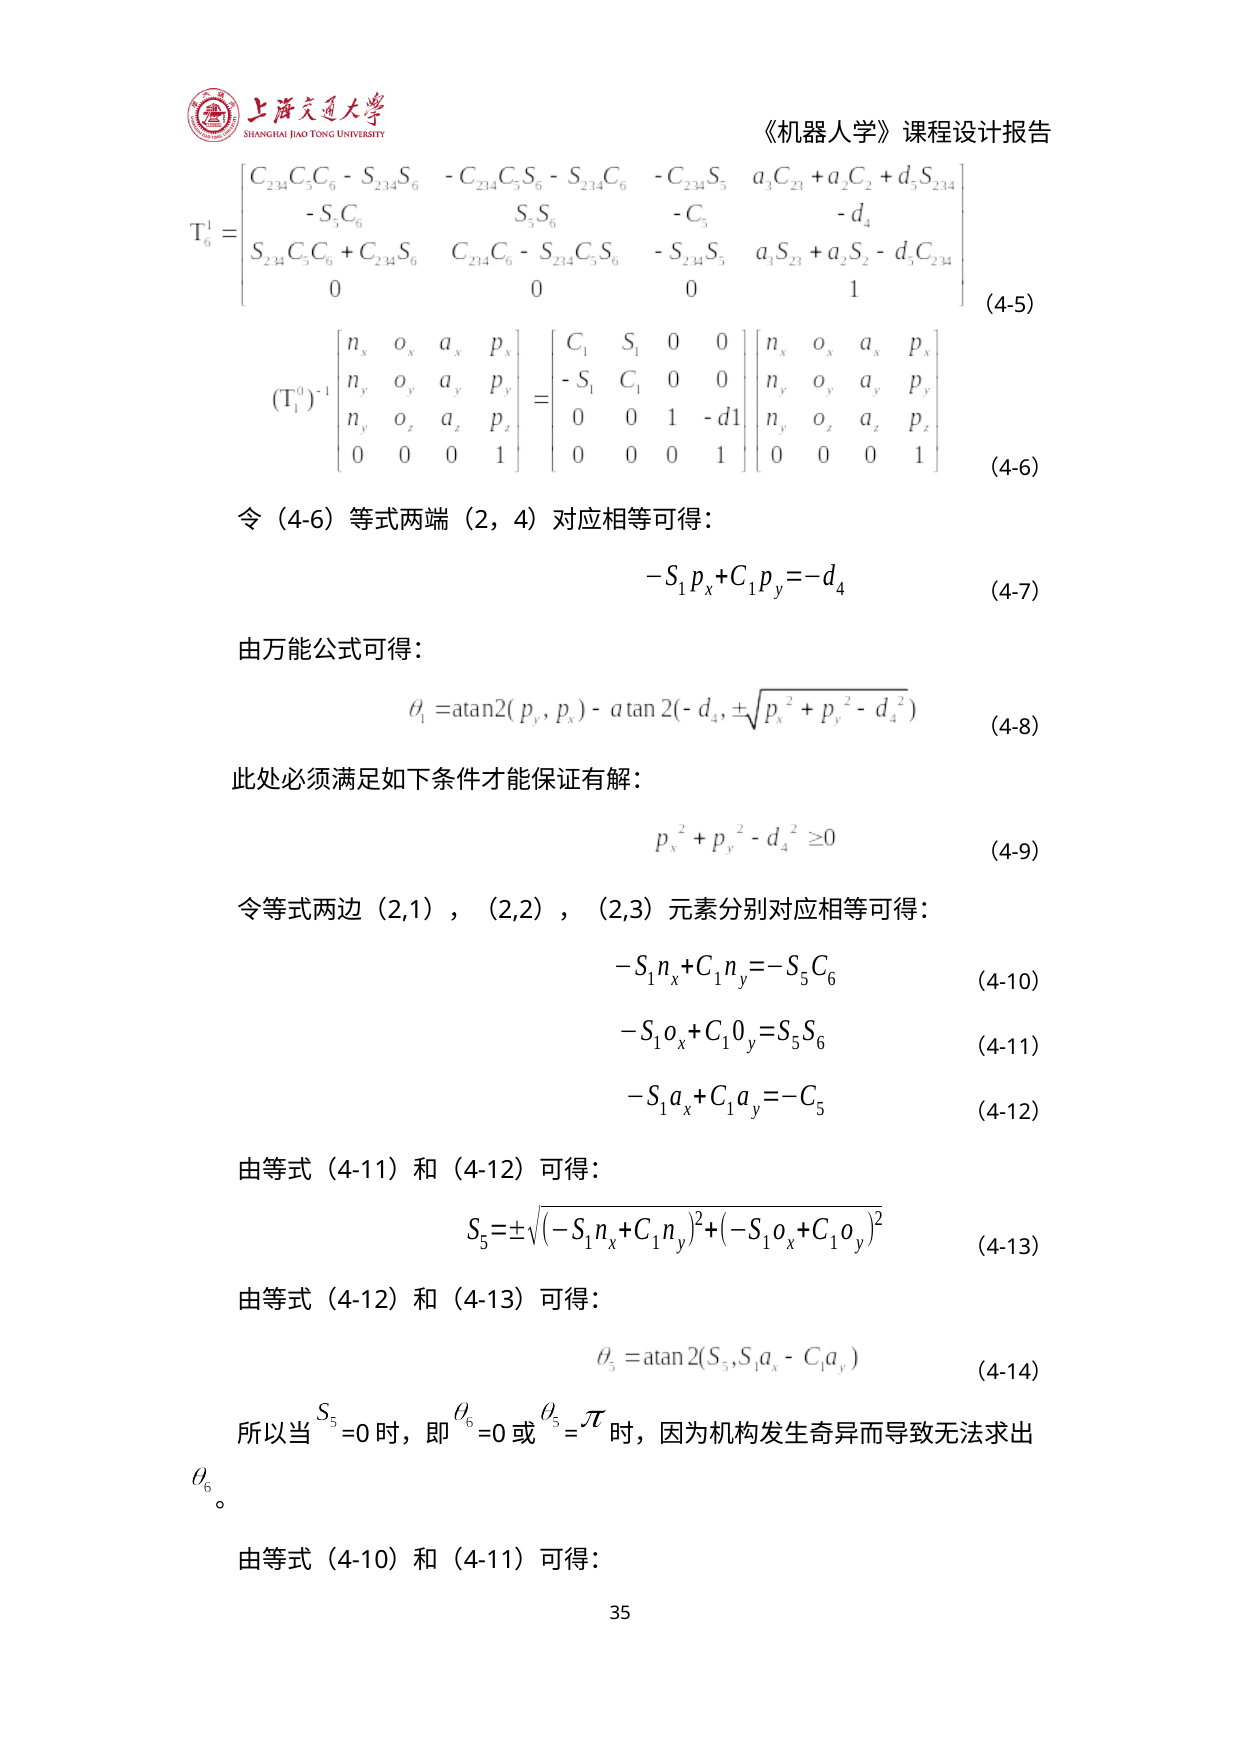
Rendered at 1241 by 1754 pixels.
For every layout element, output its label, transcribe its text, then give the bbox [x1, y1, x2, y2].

text （4-12） [187, 1070, 1053, 1135]
text （4-13） [187, 1200, 1053, 1265]
text （4-8） [187, 680, 1053, 745]
text 所以当=0时，即=0或=时，因为机构发生奇异而导致无法求出。 [187, 1395, 1053, 1525]
text 由等式（4-11）和（4-12）可得： [187, 1135, 1053, 1200]
text （4-5） [187, 160, 1053, 322]
text （4-11） [187, 1005, 1053, 1070]
text （4-14） [187, 1330, 1053, 1395]
text 由等式（4-10）和（4-11）可得： [187, 1525, 1053, 1590]
text （4-9） [187, 810, 1053, 875]
text （4-6） [187, 322, 1053, 485]
text 由等式（4-12）和（4-13）可得： [187, 1265, 1053, 1330]
text 令等式两边（2,1），（2,2），（2,3）元素分别对应相等可得： [187, 875, 1053, 940]
picture [187, 88, 385, 142]
text （4-10） [187, 940, 1053, 1005]
text 由万能公式可得： [187, 615, 1053, 680]
text （4-7） [187, 550, 1053, 615]
text 令（4-6）等式两端（2，4）对应相等可得： [187, 485, 1053, 550]
text 此处必须满足如下条件才能保证有解： [187, 745, 1053, 810]
